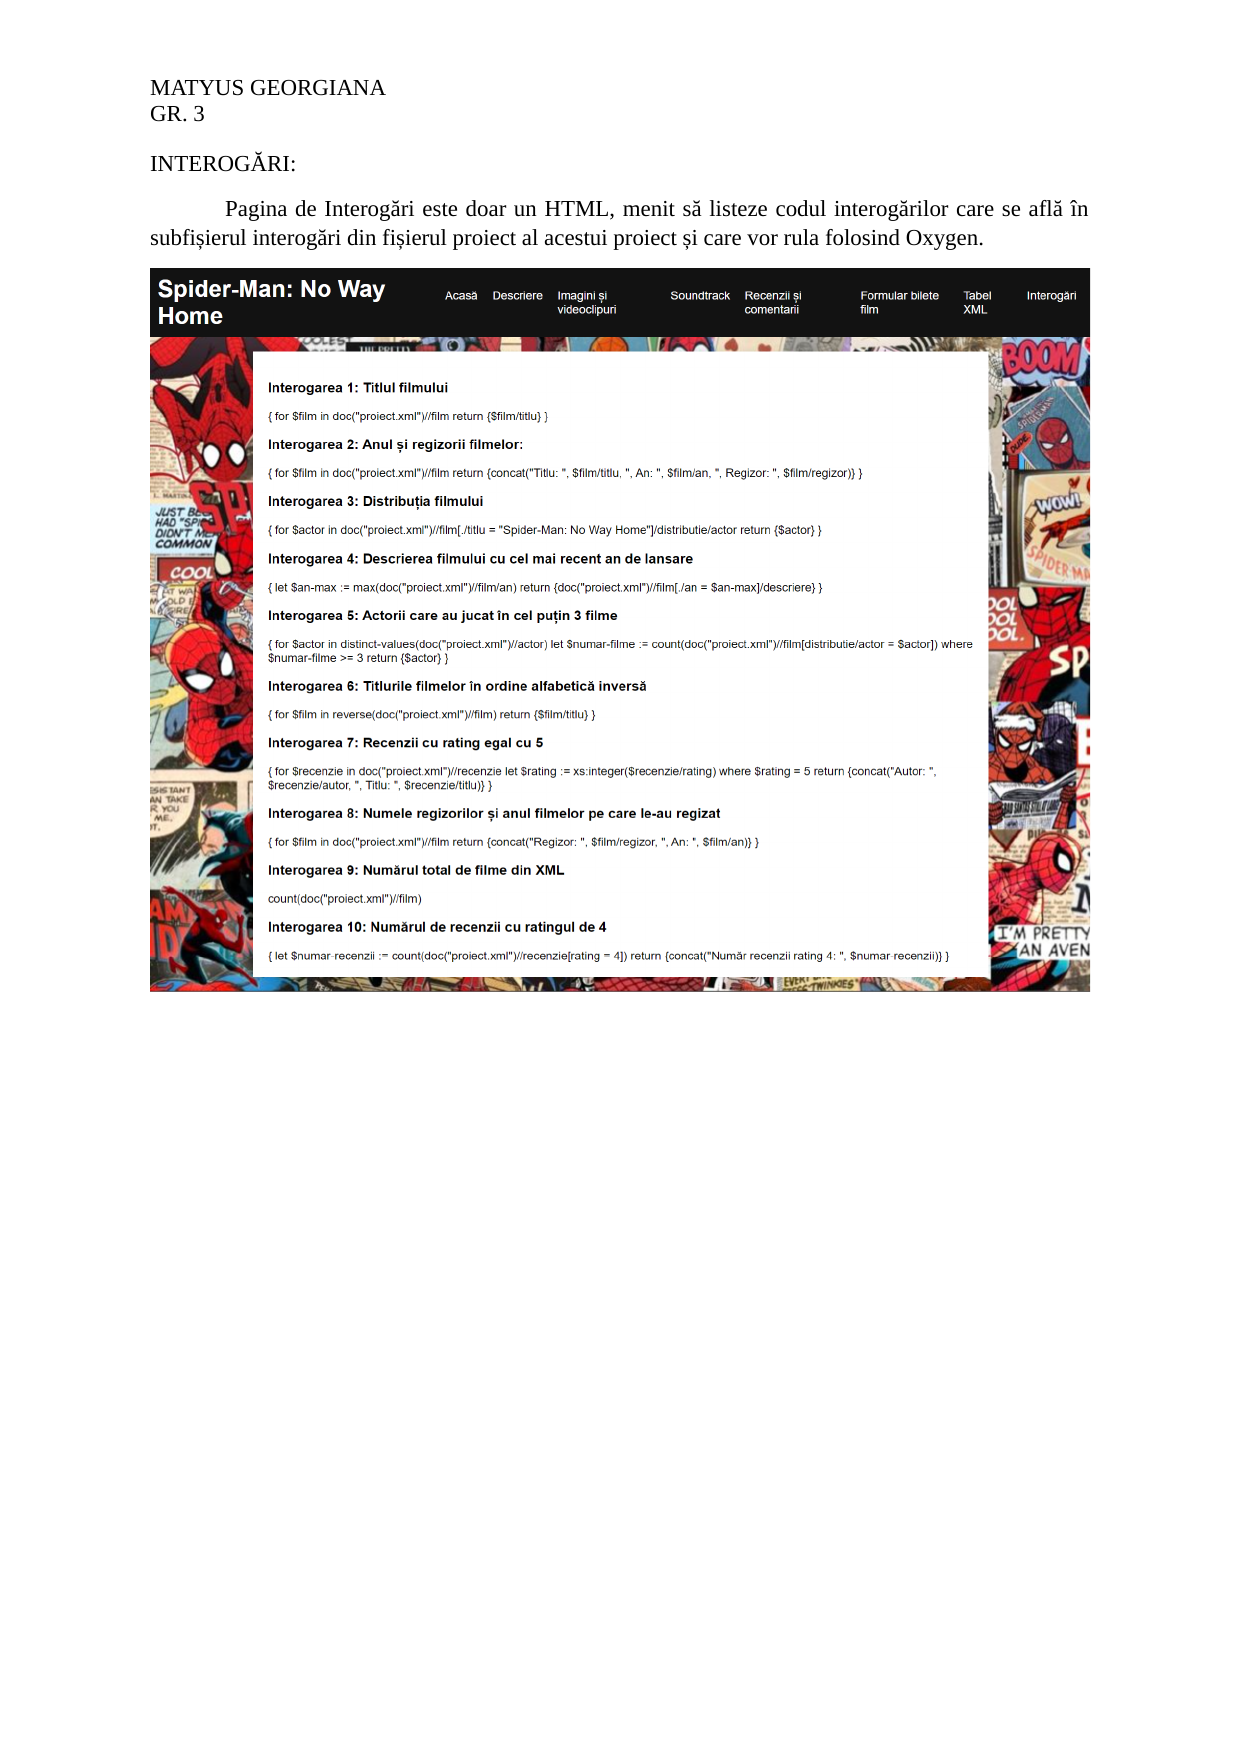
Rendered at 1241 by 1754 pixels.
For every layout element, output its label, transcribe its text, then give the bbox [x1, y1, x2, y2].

text INTEROGĂRI: [150, 150, 1090, 176]
text Pagina de Interogări este doar un HTML, menit să listeze codul interogărilor care se află în subfișierul interogări din fișierul proiect al acestui proiect și care vor rula folosind Oxygen. [150, 195, 1090, 250]
picture [150, 268, 1091, 992]
